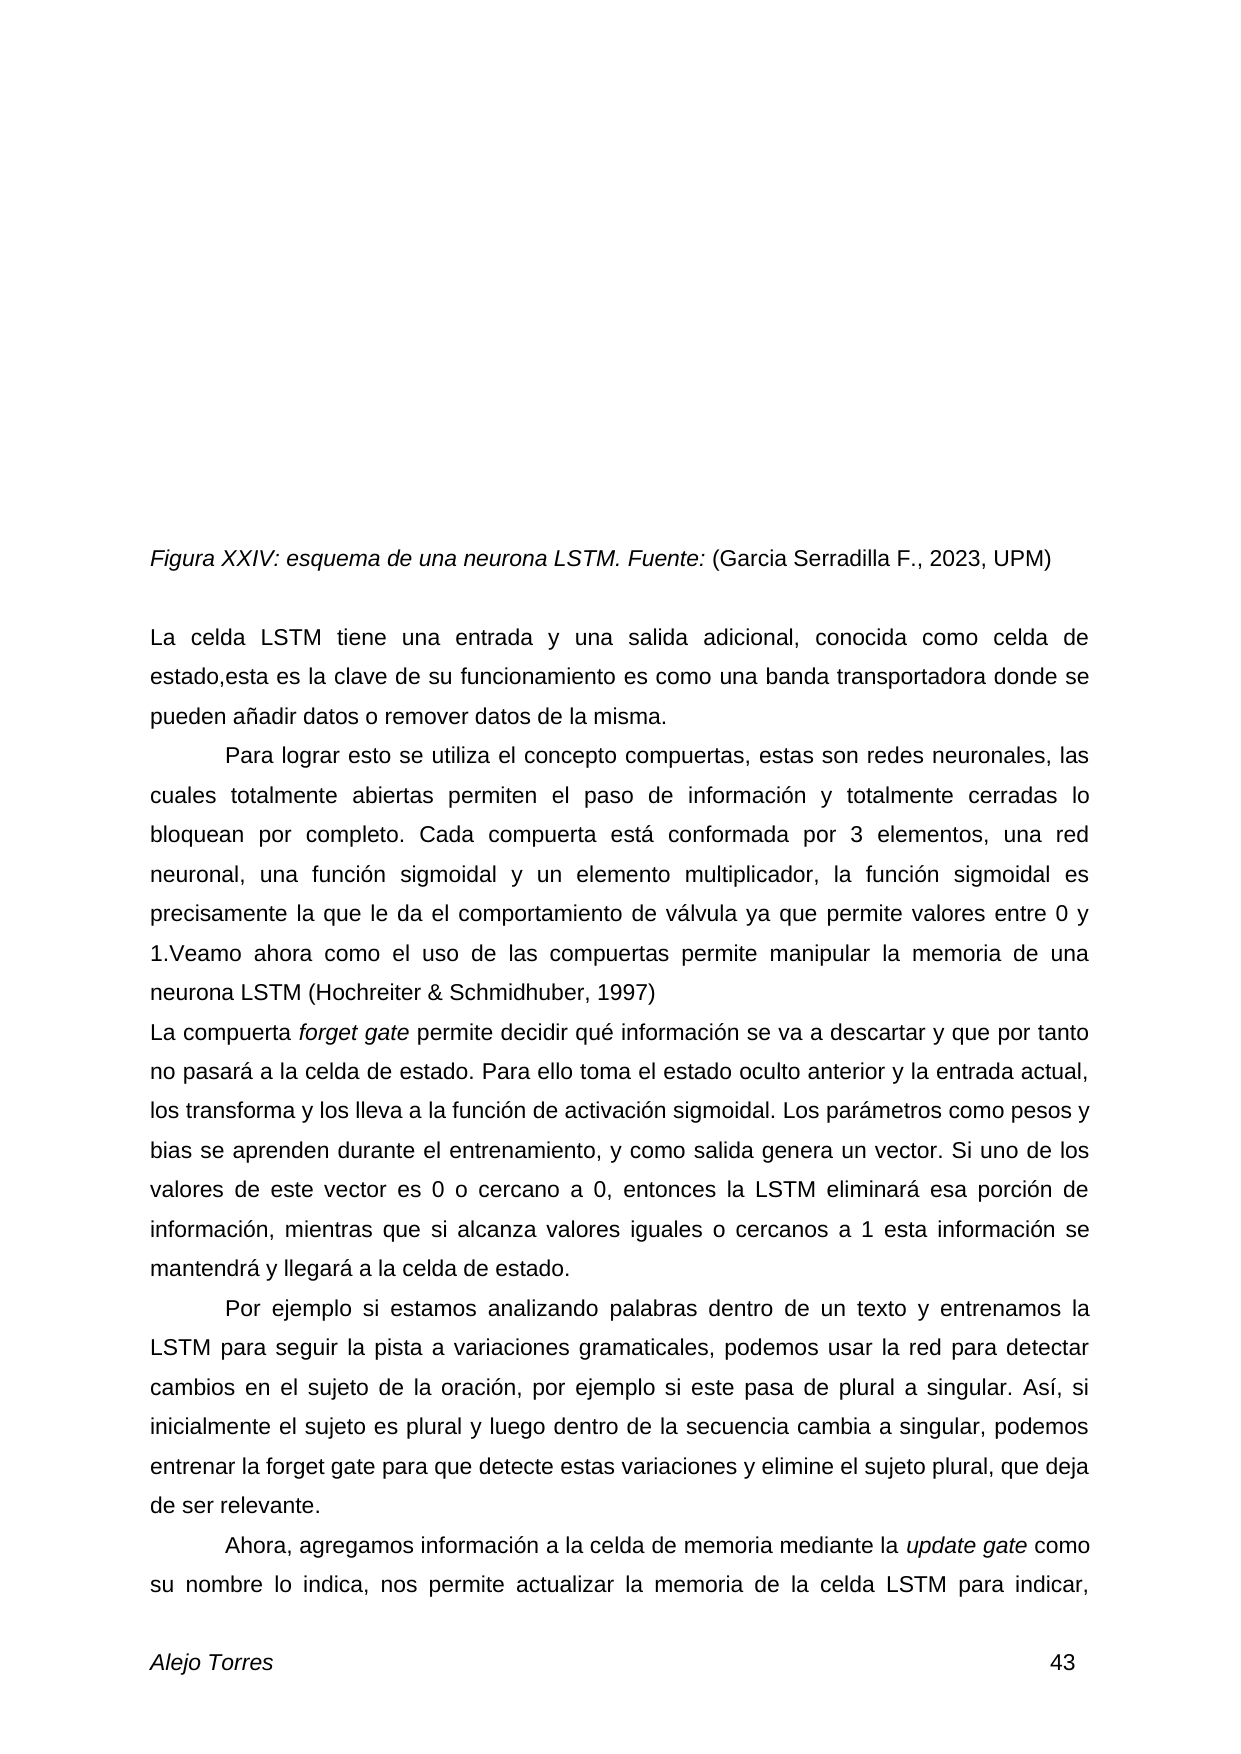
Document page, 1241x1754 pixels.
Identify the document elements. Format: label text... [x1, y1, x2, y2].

text La celda LSTM tiene una entrada y una salida adicional, conocida como celda de estado,esta es la clave de su funcionamiento es como una banda transportadora donde se pueden añadir datos o remover datos de la misma. [150, 624, 1090, 729]
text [150, 1532, 1090, 1598]
text Por ejemplo si estamos analizando palabras dentro de un texto y entrenamos la LSTM para seguir la pista a variaciones gramaticales, podemos usar la red para detectar cambios en el sujeto de la oración, por ejemplo si este pasa de plural a singular. Así, si inicialmente el sujeto es plural y luego dentro de la secuencia cambia a singular, podemos entrenar la forget gate para que detecte estas variaciones y elimine el sujeto plural, que deja de ser relevante. [150, 1295, 1090, 1519]
text Para lograr esto se utiliza el concepto compuertas, estas son redes neuronales, las cuales totalmente abiertas permiten el paso de información y totalmente cerradas lo bloquean por completo. Cada compuerta está conformada por 3 elementos, una red neuronal, una función sigmoidal y un elemento multiplicador, la función sigmoidal es precisamente la que le da el comportamiento de válvula ya que permite valores entre 0 y 1.Veamo ahora como el uso de las compuertas permite manipular la memoria de una neurona LSTM (Hochreiter & Schmidhuber, 1997) [150, 742, 1090, 1005]
text La compuerta forget gate permite decidir qué información se va a descartar y que por tanto no pasará a la celda de estado. Para ello toma el estado oculto anterior y la entrada actual, los transforma y los lleva a la función de activación sigmoidal. Los parámetros como pesos y bias se aprenden durante el entrenamiento, y como salida genera un vector. Si uno de los valores de este vector es 0 o cercano a 0, entonces la LSTM eliminará esa porción de información, mientras que si alcanza valores iguales o cercanos a 1 esta información se mantendrá y llegará a la celda de estado. [150, 1018, 1090, 1282]
text Figura XXIV: esquema de una neurona LSTM. Fuente: (Garcia Serradilla F., 2023, UPM) [150, 545, 1090, 571]
